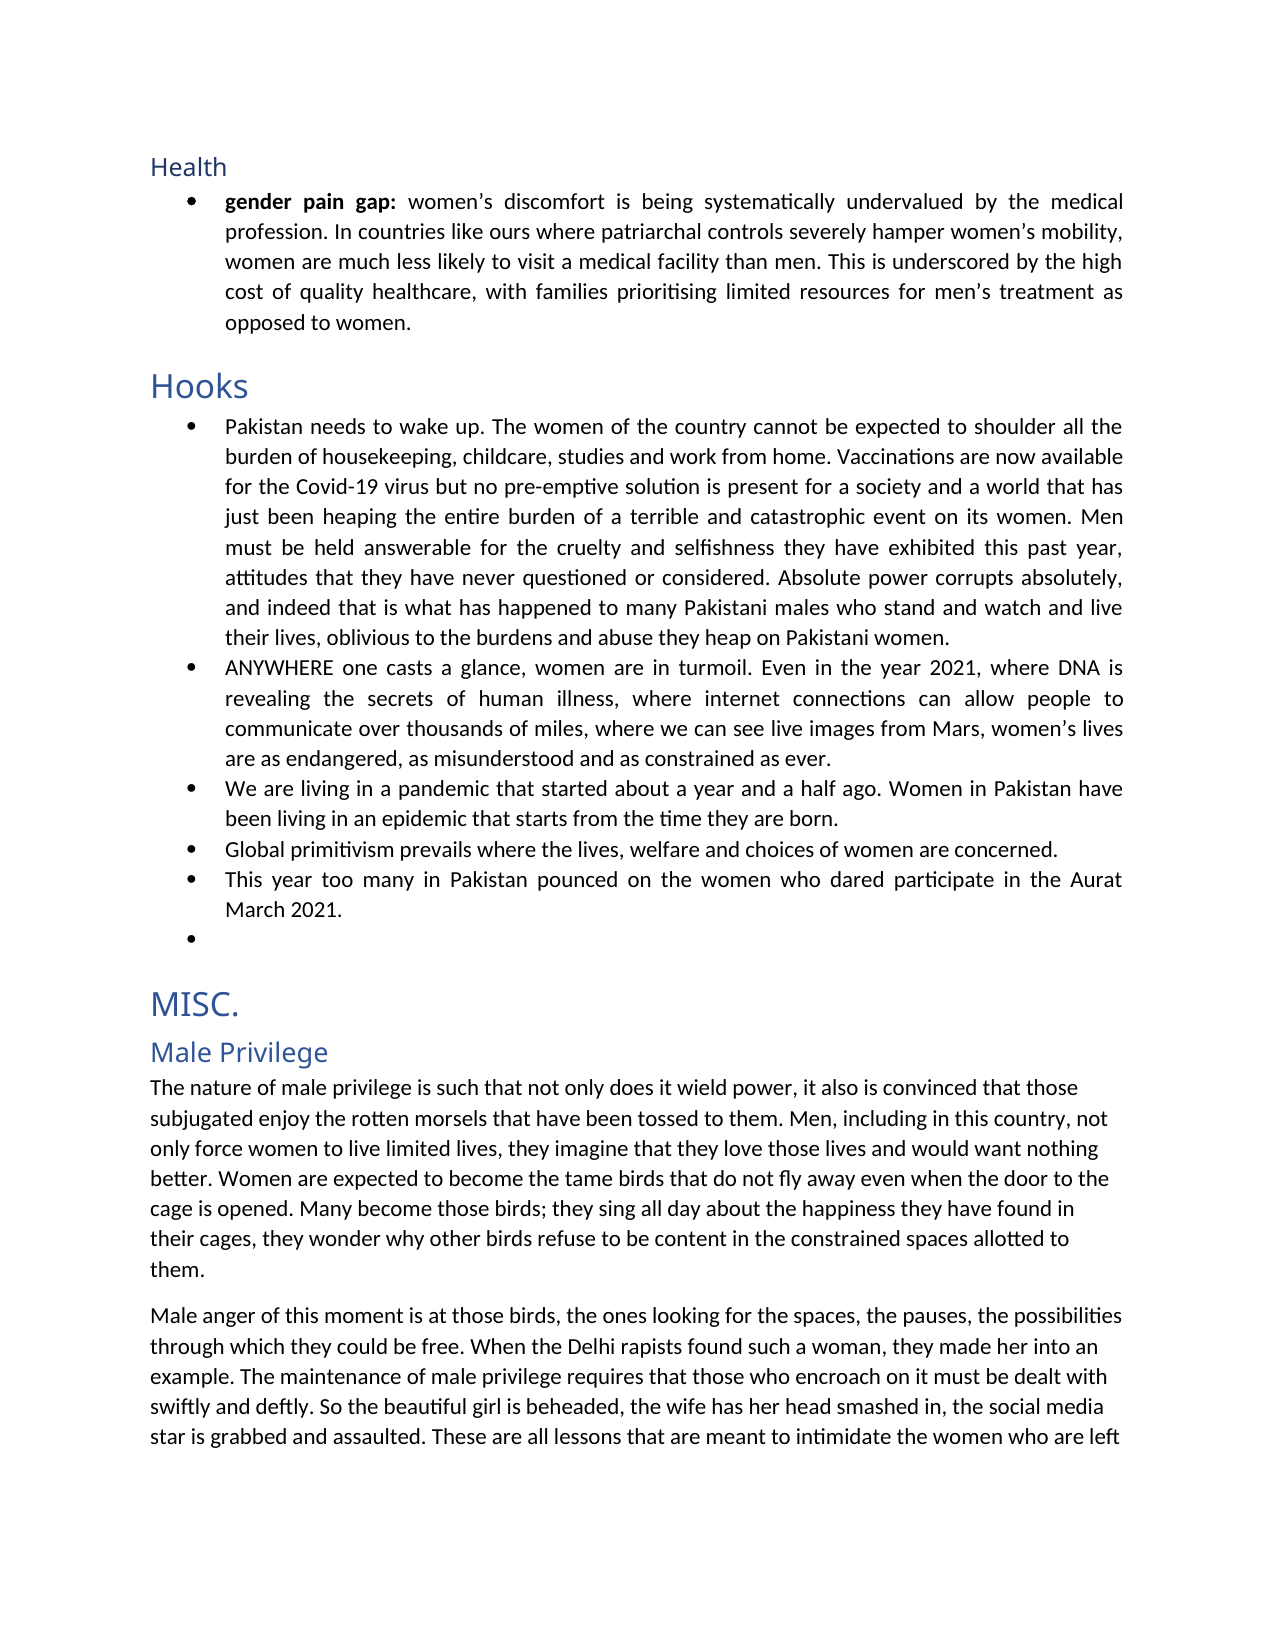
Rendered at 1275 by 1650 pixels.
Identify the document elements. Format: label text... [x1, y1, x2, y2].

subtitle Hooks [150, 363, 1125, 408]
subtitle Male Privilege [150, 1034, 1125, 1071]
list Pakistan needs to wake up. The women of the country cannot be expected to shoulder all the burden of housekeeping, childcare, studies and work from home. Vaccinations are now available for the Covid-19 virus but no pre-emptive solution is present for a society and a world that has just been heaping the entire burden of a terrible and catastrophic event on its women. Men must be held answerable for the cruelty and selfishness they have exhibited this past year, attitudes that they have never questioned or considered. Absolute power corrupts absolutely, and indeed that is what has happened to many Pakistani males who stand and watch and live their lives, oblivious to the burdens and abuse they heap on Pakistani women. [187, 412, 1125, 651]
subtitle Health [150, 150, 1125, 184]
subtitle MISC. [150, 981, 1125, 1026]
text The nature of male privilege is such that not only does it wield power, it also is convinced that those subjugated enjoy the rotten morsels that have been tossed to them. Men, including in this country, not only force women to live limited lives, they imagine that they love those lives and would want nothing better. Women are expected to become the tame birds that do not fly away even when the door to the cage is opened. Many become those birds; they sing all day about the happiness they have found in their cages, they wonder why other birds refuse to be content in the constrained spaces allotted to them. [150, 1073, 1125, 1283]
list We are living in a pandemic that started about a year and a half ago. Women in Pakistan have been living in an epidemic that starts from the time they are born. [187, 774, 1125, 832]
list ANYWHERE one casts a glance, women are in turmoil. Even in the year 2021, where DNA is revealing the secrets of human illness, where internet connections can allow people to communicate over thousands of miles, where we can see live images from Mars, women’s lives are as endangered, as misunderstood and as constrained as ever. [187, 653, 1125, 772]
list Global primitivism prevails where the lives, welfare and choices of women are concerned. [187, 835, 1125, 863]
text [150, 1302, 1125, 1450]
list This year too many in Pakistan pounced on the women who dared participate in the Aurat March 2021. [187, 865, 1125, 923]
list gender pain gap: women’s discomfort is being systematically undervalued by the medical profession. In countries like ours where patriarchal controls severely hamper women’s mobility, women are much less likely to visit a medical facility than men. This is underscored by the high cost of quality healthcare, with families prioritising limited resources for men’s treatment as opposed to women. [187, 187, 1125, 336]
